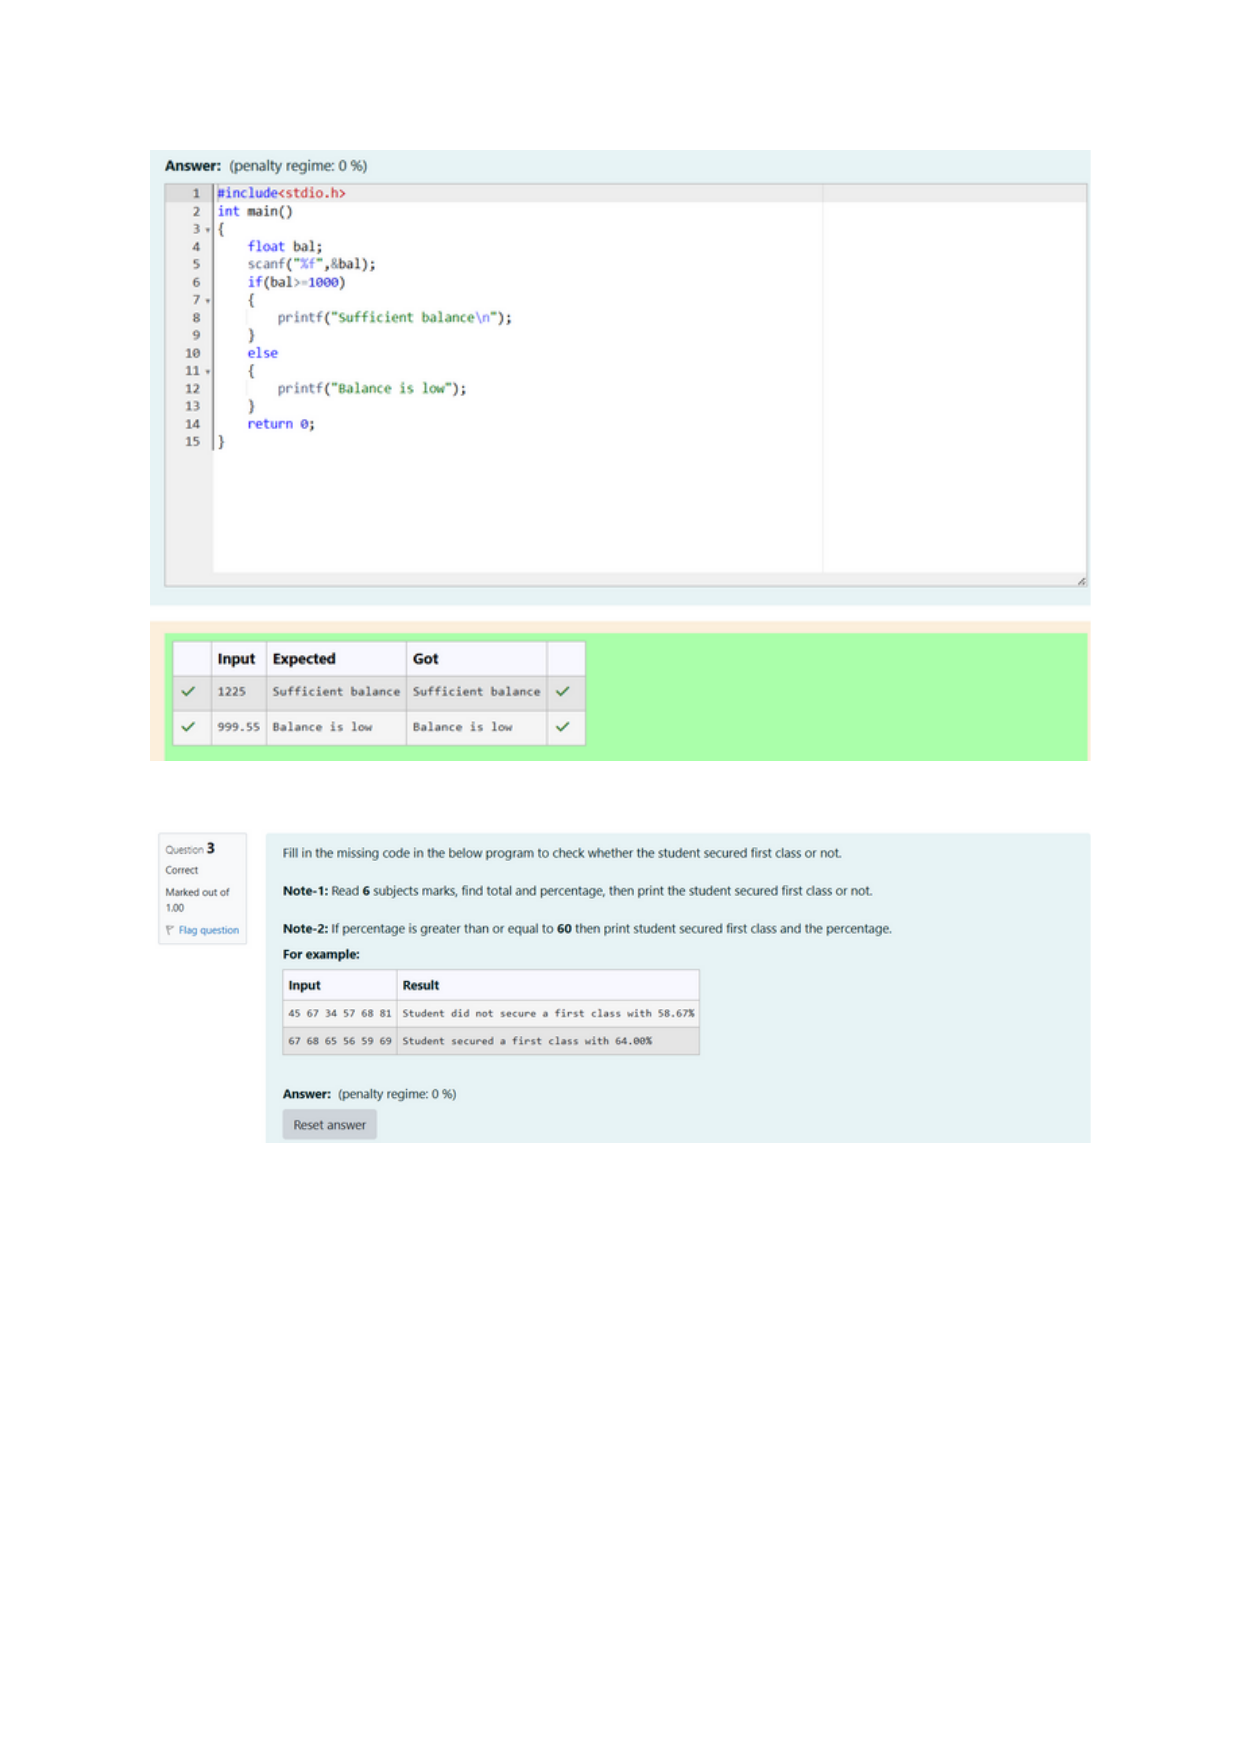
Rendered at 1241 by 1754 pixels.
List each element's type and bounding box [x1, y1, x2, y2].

picture [150, 150, 1091, 761]
picture [150, 811, 1091, 1143]
